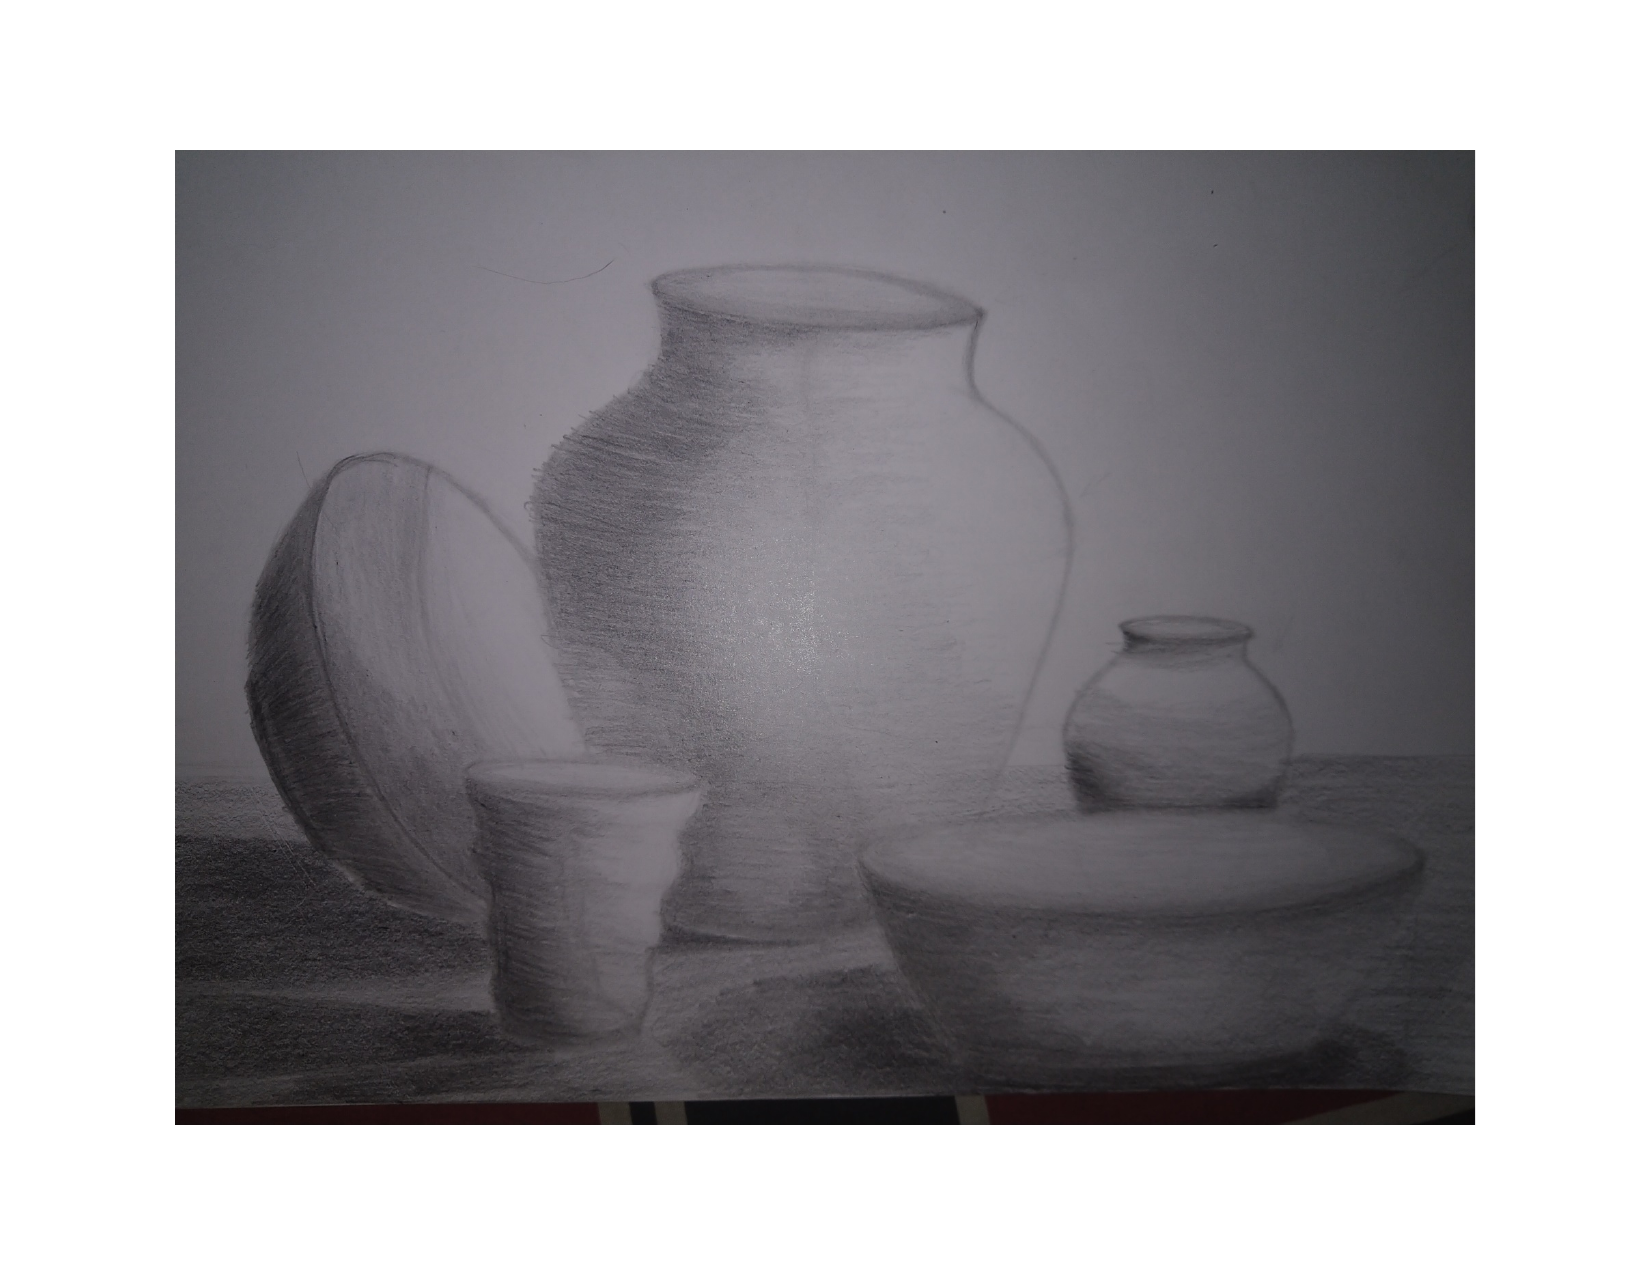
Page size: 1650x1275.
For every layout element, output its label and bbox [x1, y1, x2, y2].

picture [175, 150, 1475, 1125]
